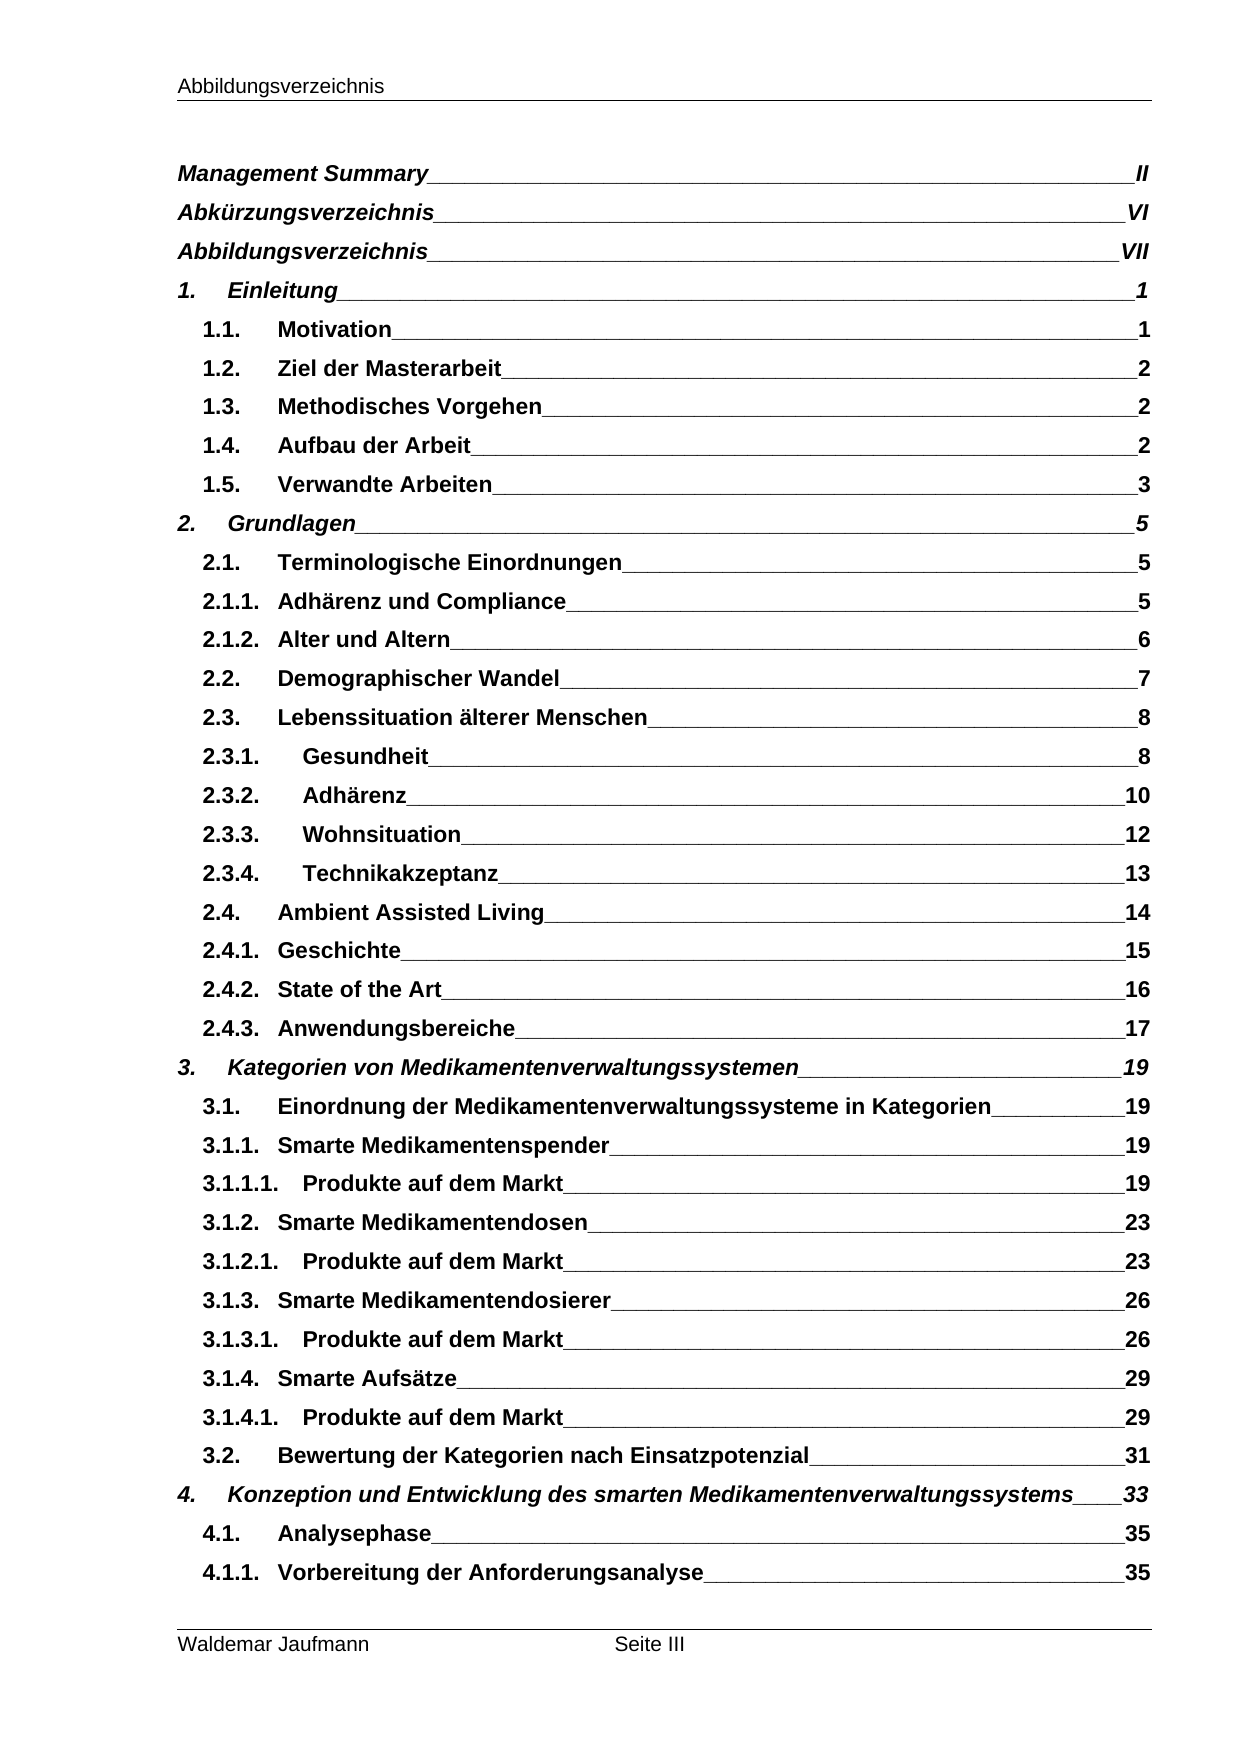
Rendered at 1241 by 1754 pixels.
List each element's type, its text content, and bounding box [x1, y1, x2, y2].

text 2.4.3. Anwendungsbereiche 17 [202, 1015, 1152, 1041]
text 3.1.3. Smarte Medikamentendosierer 26 [202, 1287, 1152, 1313]
text 3.1.2.1. Produkte auf dem Markt 23 [202, 1248, 1152, 1274]
text 1.2. Ziel der Masterarbeit 2 [202, 354, 1152, 381]
text 3.1.3.1. Produkte auf dem Markt 26 [202, 1326, 1152, 1352]
text 4. Konzeption und Entwicklung des smarten Medikamentenverwaltungssystems 33 [177, 1481, 1152, 1508]
text 2.3.4. Technikakzeptanz 13 [202, 859, 1152, 886]
text 2.2. Demographischer Wandel 7 [202, 665, 1152, 692]
text 2.3.1. Gesundheit 8 [202, 743, 1152, 769]
text 2.3.3. Wohnsituation 12 [202, 821, 1152, 847]
text 1.5. Verwandte Arbeiten 3 [202, 471, 1152, 497]
text 3.1.4.1. Produkte auf dem Markt 29 [202, 1403, 1152, 1430]
text 2.3.2. Adhärenz 10 [202, 782, 1152, 808]
text 4.1. Analysephase 35 [202, 1520, 1152, 1546]
text 1.3. Methodisches Vorgehen 2 [202, 393, 1152, 420]
text 2.3. Lebenssituation älterer Menschen 8 [202, 704, 1152, 731]
text 2.1. Terminologische Einordnungen 5 [202, 549, 1152, 575]
text 3.1.1. Smarte Medikamentenspender 19 [202, 1132, 1152, 1158]
text Abkürzungsverzeichnis VI [177, 199, 1152, 225]
text 1. Einleitung 1 [177, 277, 1152, 303]
text 2. Grundlagen 5 [177, 510, 1152, 536]
text 1.4. Aufbau der Arbeit 2 [202, 432, 1152, 458]
text 2.1.2. Alter und Altern 6 [202, 626, 1152, 653]
text 2.4. Ambient Assisted Living 14 [202, 898, 1152, 925]
text 3.1.4. Smarte Aufsätze 29 [202, 1365, 1152, 1391]
text 2.4.1. Geschichte 15 [202, 937, 1152, 964]
text 2.4.2. State of the Art 16 [202, 976, 1152, 1002]
text 3.1.2. Smarte Medikamentendosen 23 [202, 1209, 1152, 1236]
text 4.1.1. Vorbereitung der Anforderungsanalyse 35 [202, 1559, 1152, 1585]
text 1.1. Motivation 1 [202, 316, 1152, 342]
text Abbildungsverzeichnis VII [177, 238, 1152, 264]
text 3. Kategorien von Medikamentenverwaltungssystemen 19 [177, 1054, 1152, 1080]
text 3.1. Einordnung der Medikamentenverwaltungssysteme in Kategorien 19 [202, 1093, 1152, 1119]
text 3.1.1.1. Produkte auf dem Markt 19 [202, 1170, 1152, 1197]
text 3.2. Bewertung der Kategorien nach Einsatzpotenzial 31 [202, 1442, 1152, 1469]
text 2.1.1. Adhärenz und Compliance 5 [202, 588, 1152, 614]
text Management Summary II [177, 160, 1152, 187]
